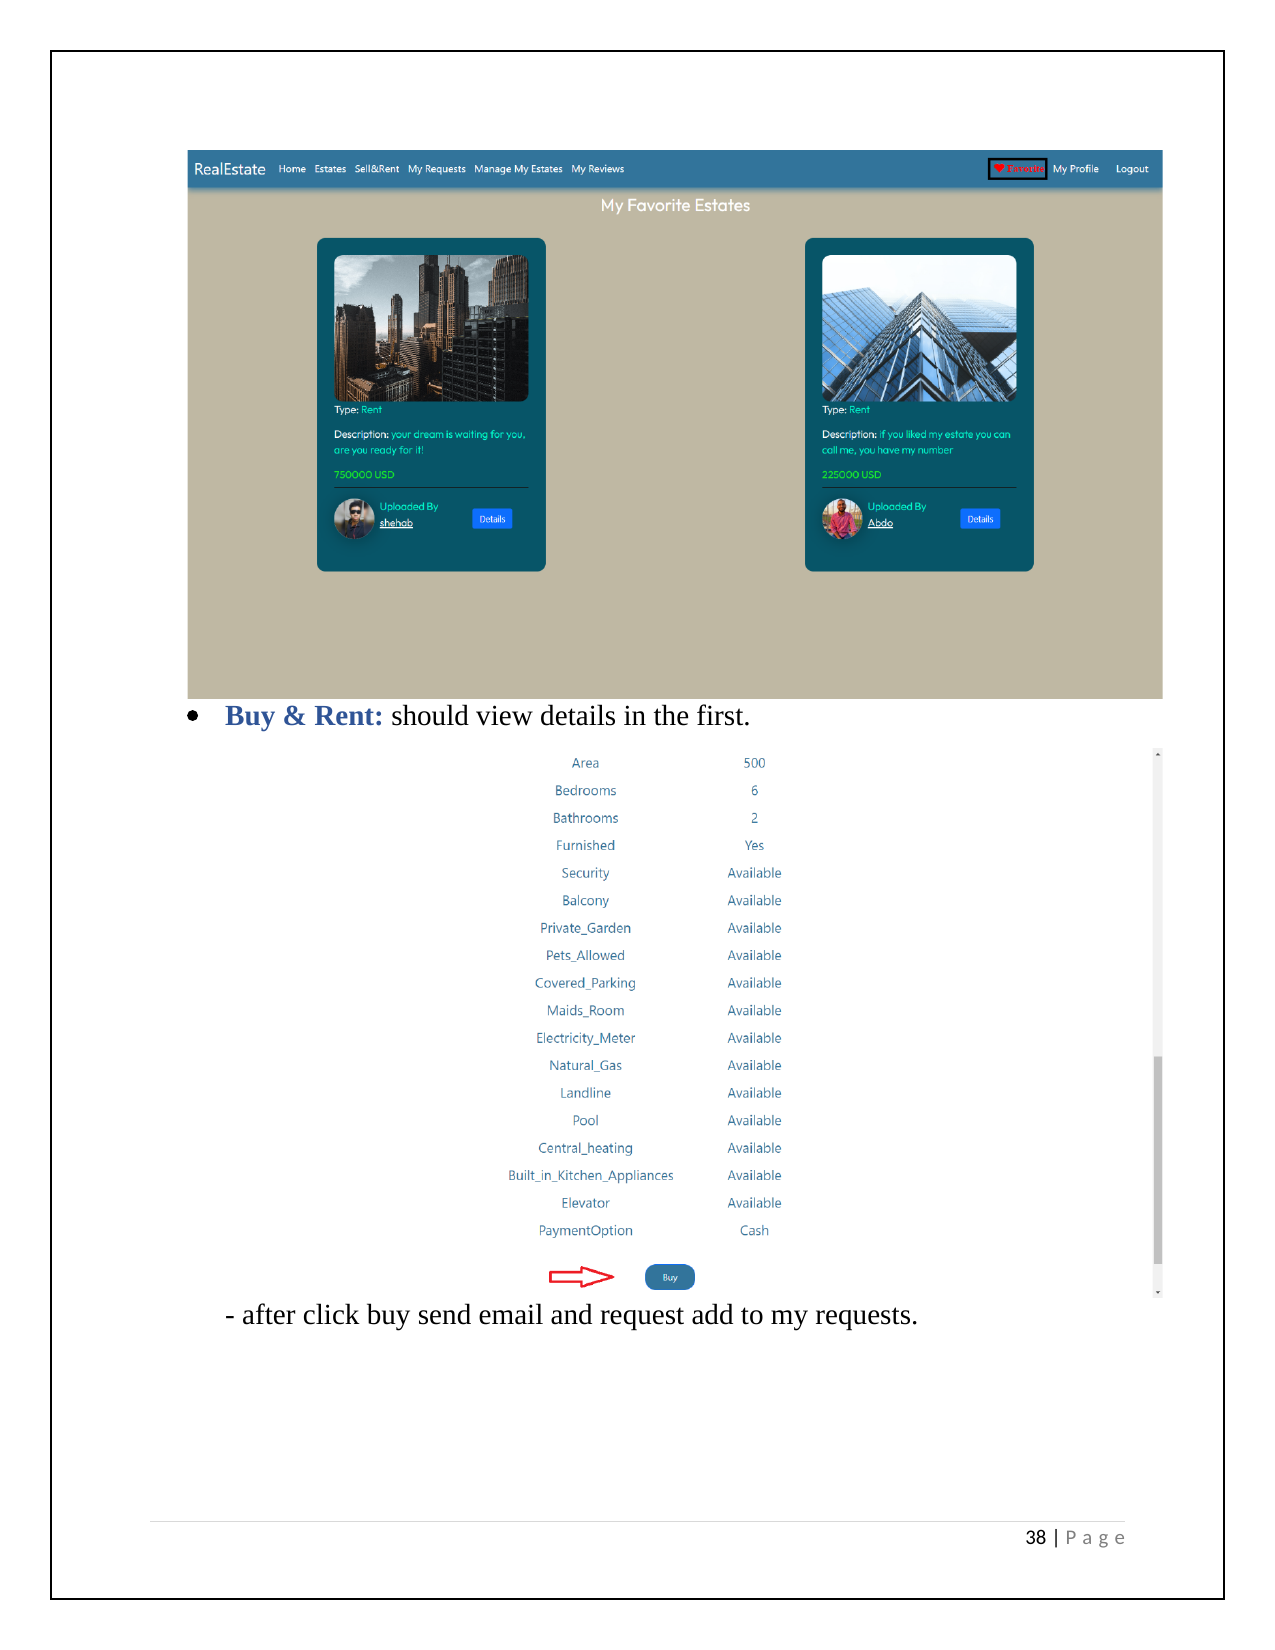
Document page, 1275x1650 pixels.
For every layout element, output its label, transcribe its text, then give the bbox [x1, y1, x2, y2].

picture [187, 150, 1163, 699]
list - after click buy send email and request add to my requests. [225, 1298, 1125, 1331]
picture [187, 748, 1163, 1298]
list Buy & Rent: should view details in the first. [187, 699, 1125, 732]
